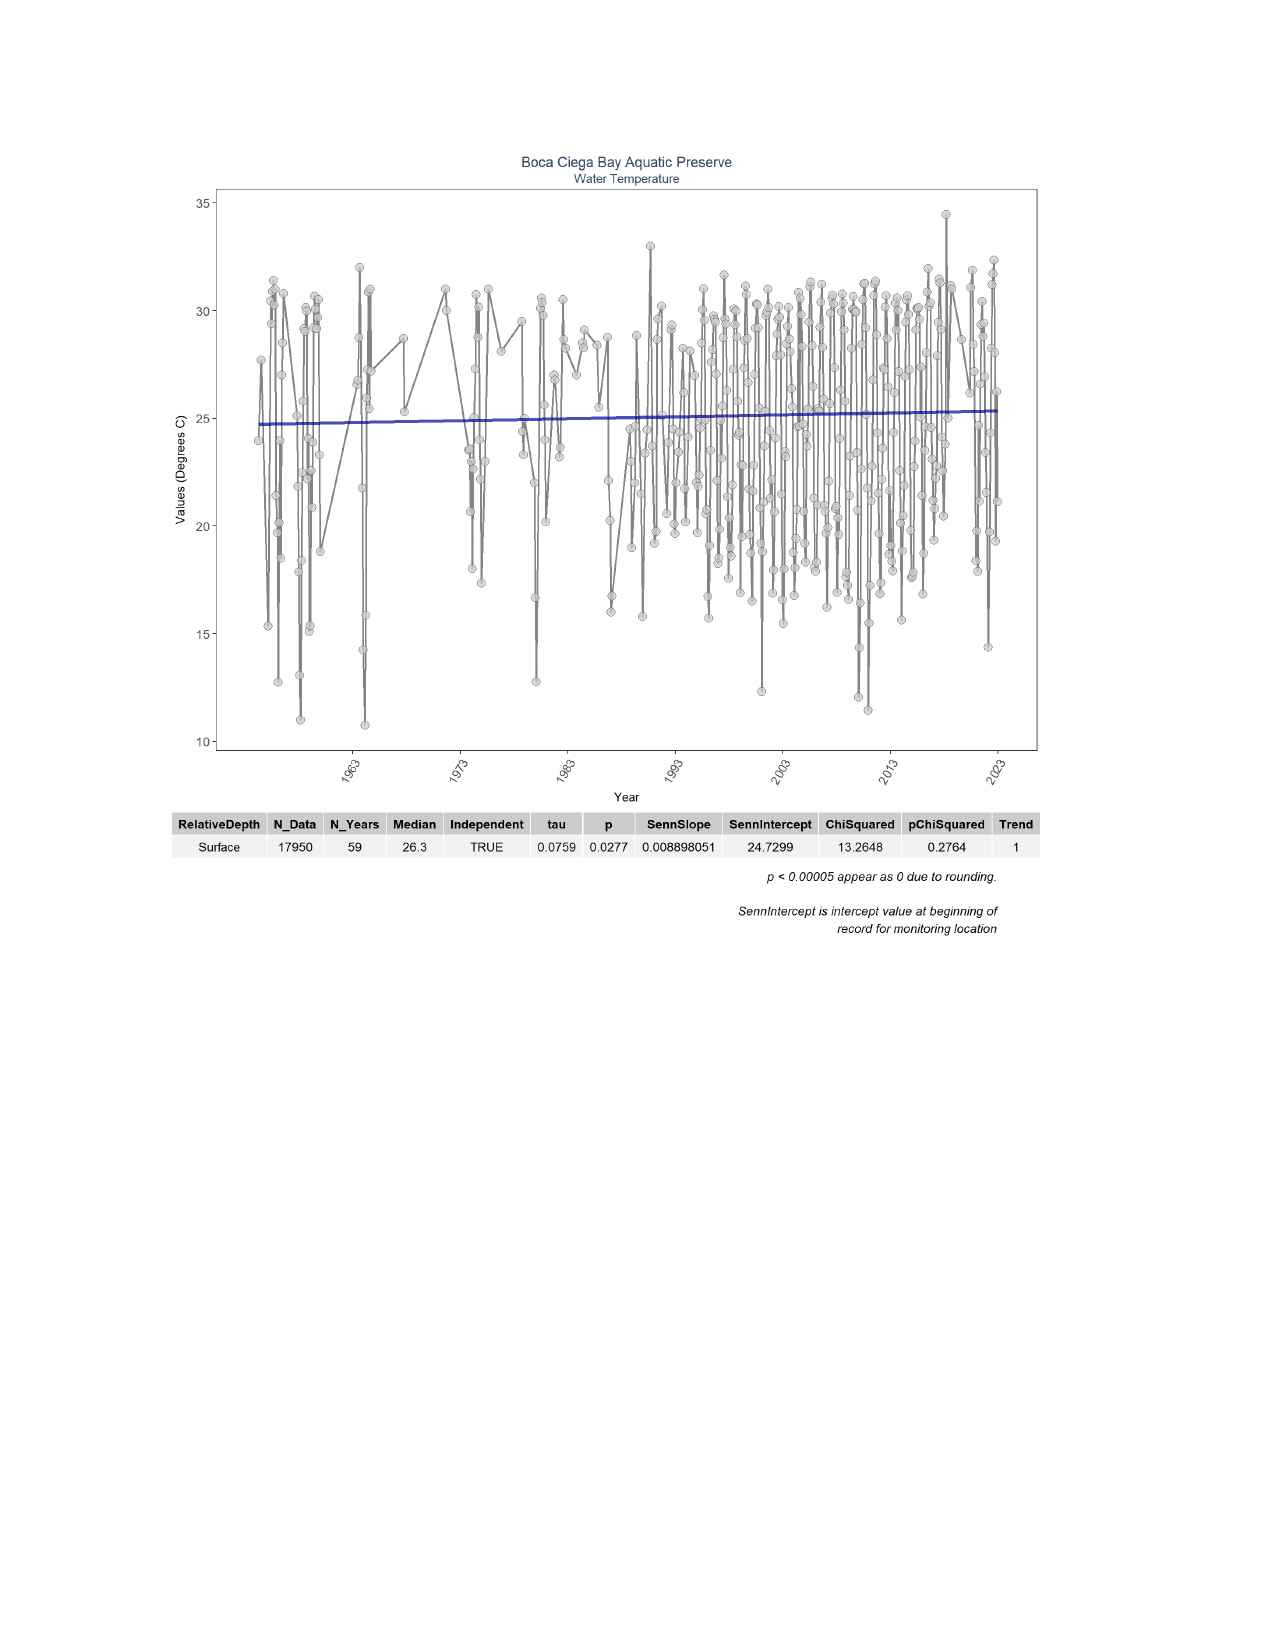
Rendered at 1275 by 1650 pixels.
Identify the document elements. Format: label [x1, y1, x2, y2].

picture [168, 150, 1044, 938]
